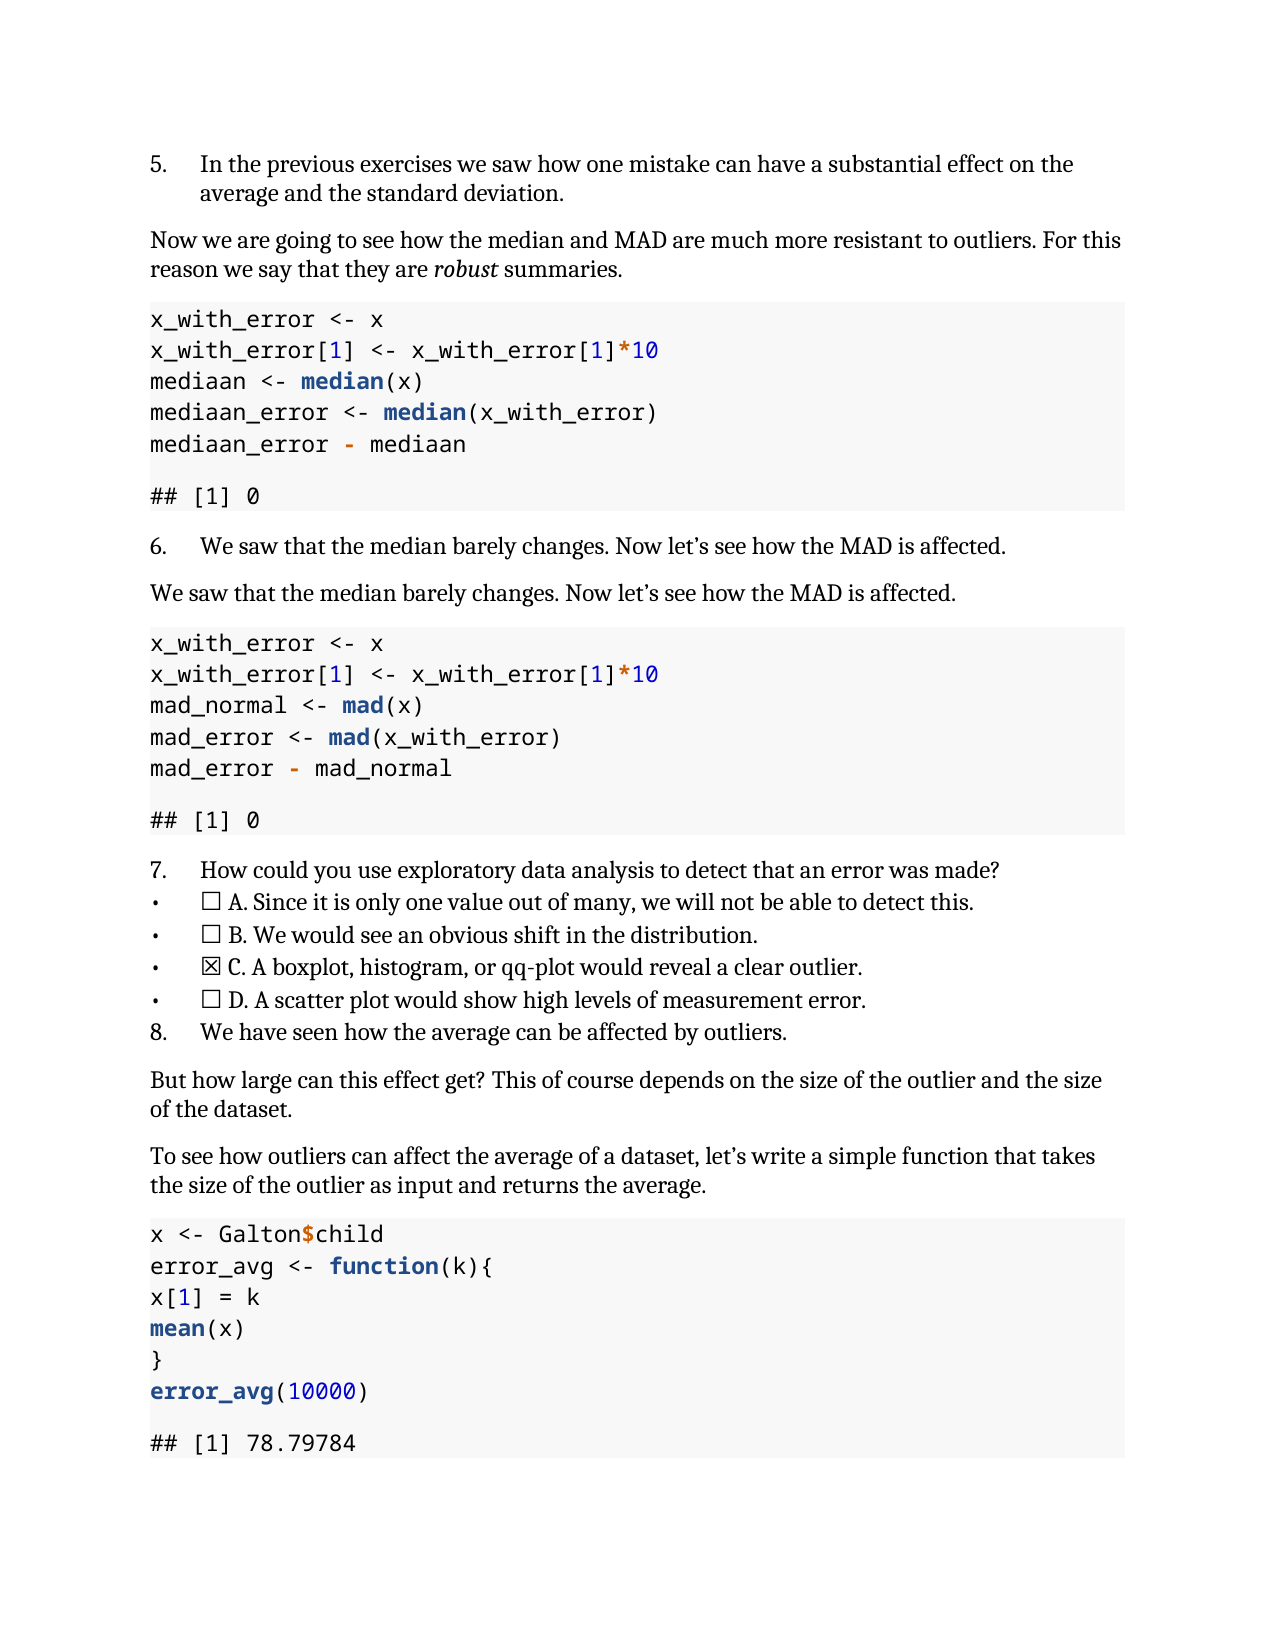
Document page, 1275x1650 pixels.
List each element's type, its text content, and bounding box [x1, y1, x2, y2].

list ☐ D. A scatter plot would show high levels of measurement error. [150, 986, 1125, 1014]
text ## [1] 0 [150, 804, 1125, 835]
list ☐ B. We would see an obvious shift in the distribution. [150, 921, 1125, 949]
text ## [1] 0 [150, 479, 1125, 511]
text We saw that the median barely changes. Now let’s see how the MAD is affected. [150, 579, 1125, 608]
text But how large can this effect get? This of course depends on the size of the outlier and the size of the dataset. [150, 1066, 1125, 1123]
text To see how outliers can affect the average of a dataset, let’s write a simple function that takes the size of the outlier as input and returns the average. [150, 1142, 1125, 1199]
list How could you use exploratory data analysis to detect that an error was made? [150, 856, 1125, 884]
text Now we are going to see how the median and MAD are much more resistant to outliers. For this reason we say that they are robust summaries. [150, 226, 1125, 284]
text x_with_error <- x x_with_error[1] <- x_with_error[1]*10 mediaan <- median(x) mediaan_error <- median(x_with_error) mediaan_error - mediaan [150, 302, 1125, 459]
list ☒ C. A boxplot, histogram, or qq-plot would reveal a clear outlier. [150, 953, 1125, 982]
text x_with_error <- x x_with_error[1] <- x_with_error[1]*10 mad_normal <- mad(x) mad_error <- mad(x_with_error) mad_error - mad_normal [384, 627, 1125, 783]
list In the previous exercises we saw how one mistake can have a substantial effect on the average and the standard deviation. [150, 150, 1125, 207]
list ☐ A. Since it is only one value out of many, we will not be able to detect this. [150, 888, 1125, 917]
text x <- Galton$child error_avg <- function(k){ x[1] = k mean(x) } error_avg(10000) [150, 1218, 1125, 1406]
list We saw that the median barely changes. Now let’s see how the MAD is affected. [150, 532, 1125, 560]
list We have seen how the average can be affected by outliers. [150, 1018, 1125, 1047]
text ## [1] 78.79784 [150, 1427, 1125, 1458]
